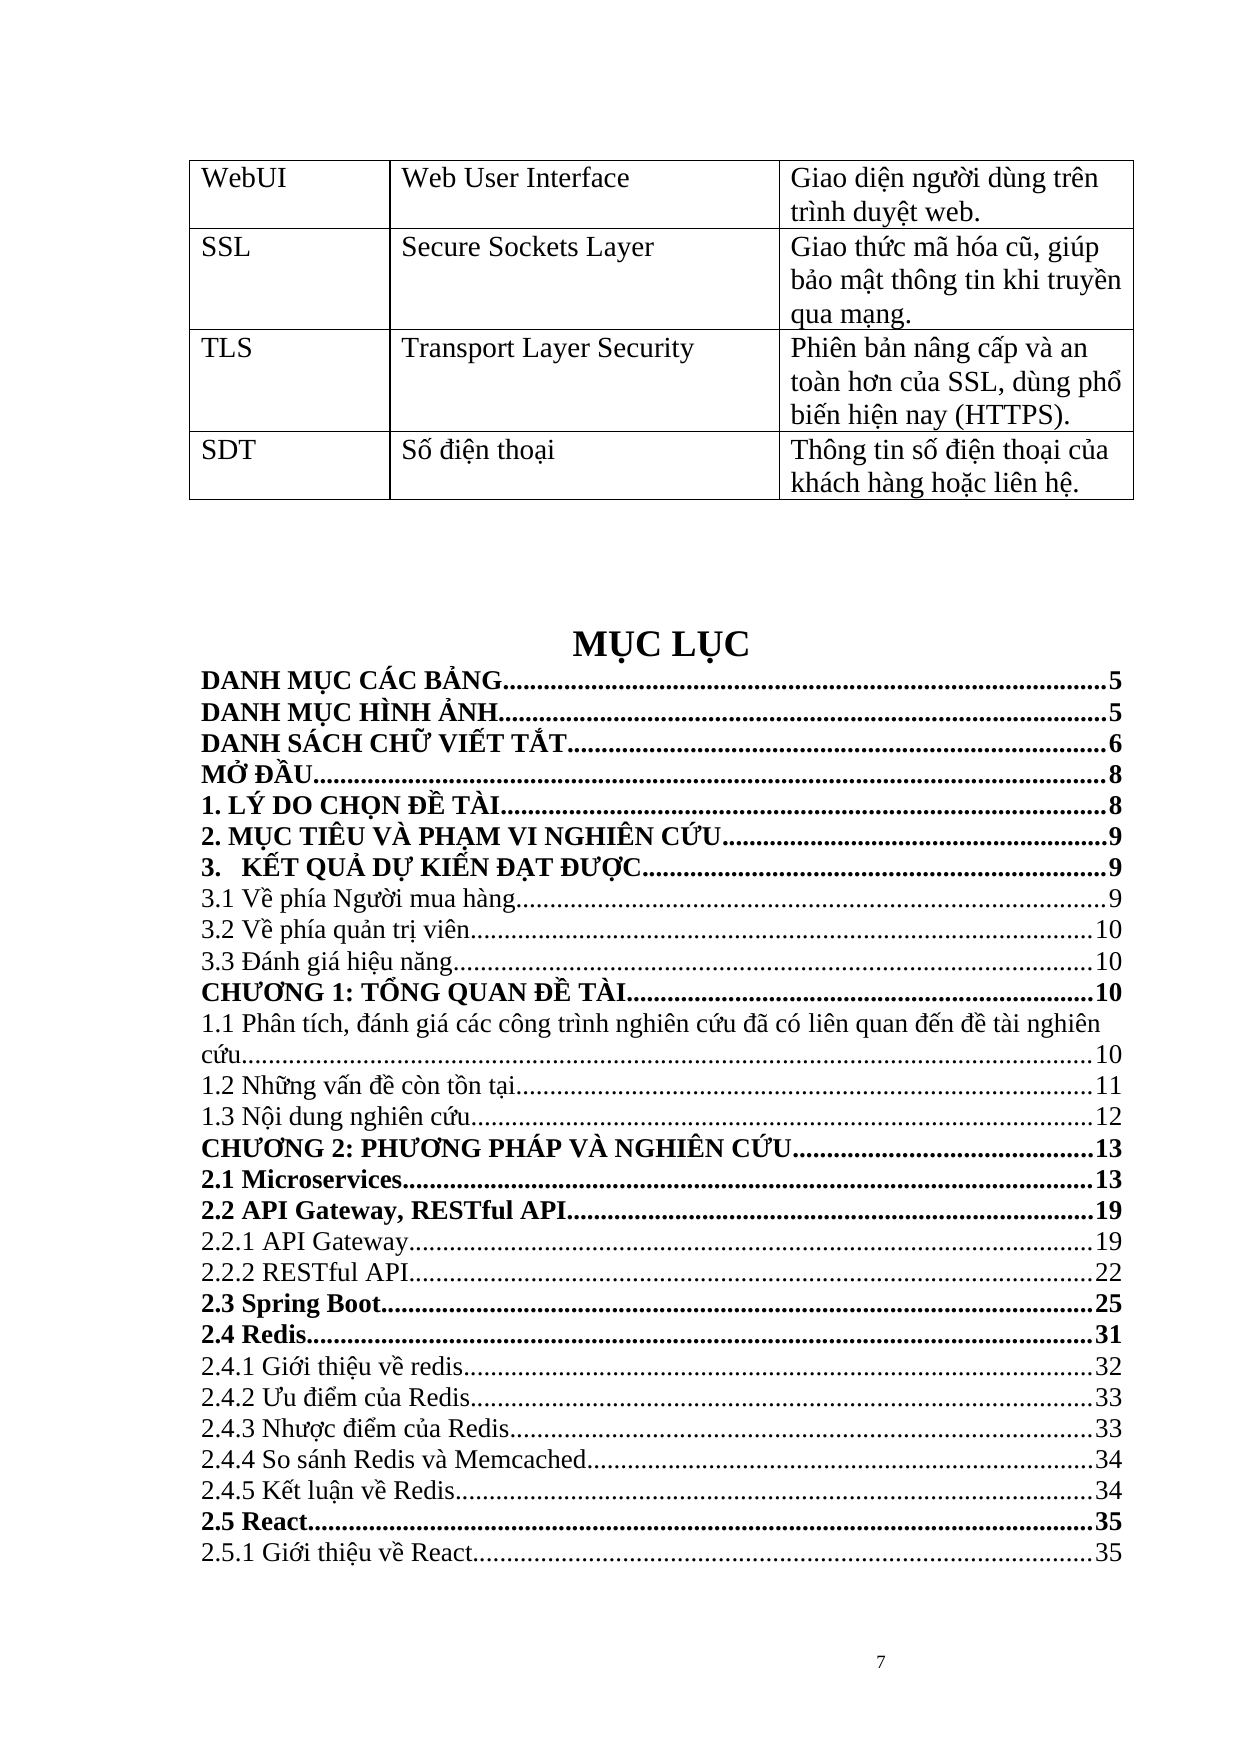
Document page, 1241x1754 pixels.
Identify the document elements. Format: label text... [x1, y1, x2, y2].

table_cell TLS [190, 330, 389, 431]
table_cell Số điện thoại [391, 432, 779, 499]
table_cell Secure Sockets Layer [391, 229, 779, 329]
table_cell Phiên bản nâng cấp và an toàn hơn của SSL, dùng phổ biến hiện nay (HTTPS). [780, 330, 1133, 431]
table_cell Transport Layer Security [391, 330, 779, 431]
table_cell WebUI [190, 161, 389, 228]
table_cell SSL [190, 229, 389, 329]
table_cell Giao thức mã hóa cũ, giúp bảo mật thông tin khi truyền qua mạng. [780, 229, 1133, 329]
table_cell Web User Interface [391, 161, 779, 228]
table_cell Giao diện người dùng trên trình duyệt web. [780, 161, 1133, 228]
table_cell SDT [190, 432, 389, 499]
table_cell Thông tin số điện thoại của khách hàng hoặc liên hệ. [780, 432, 1133, 499]
